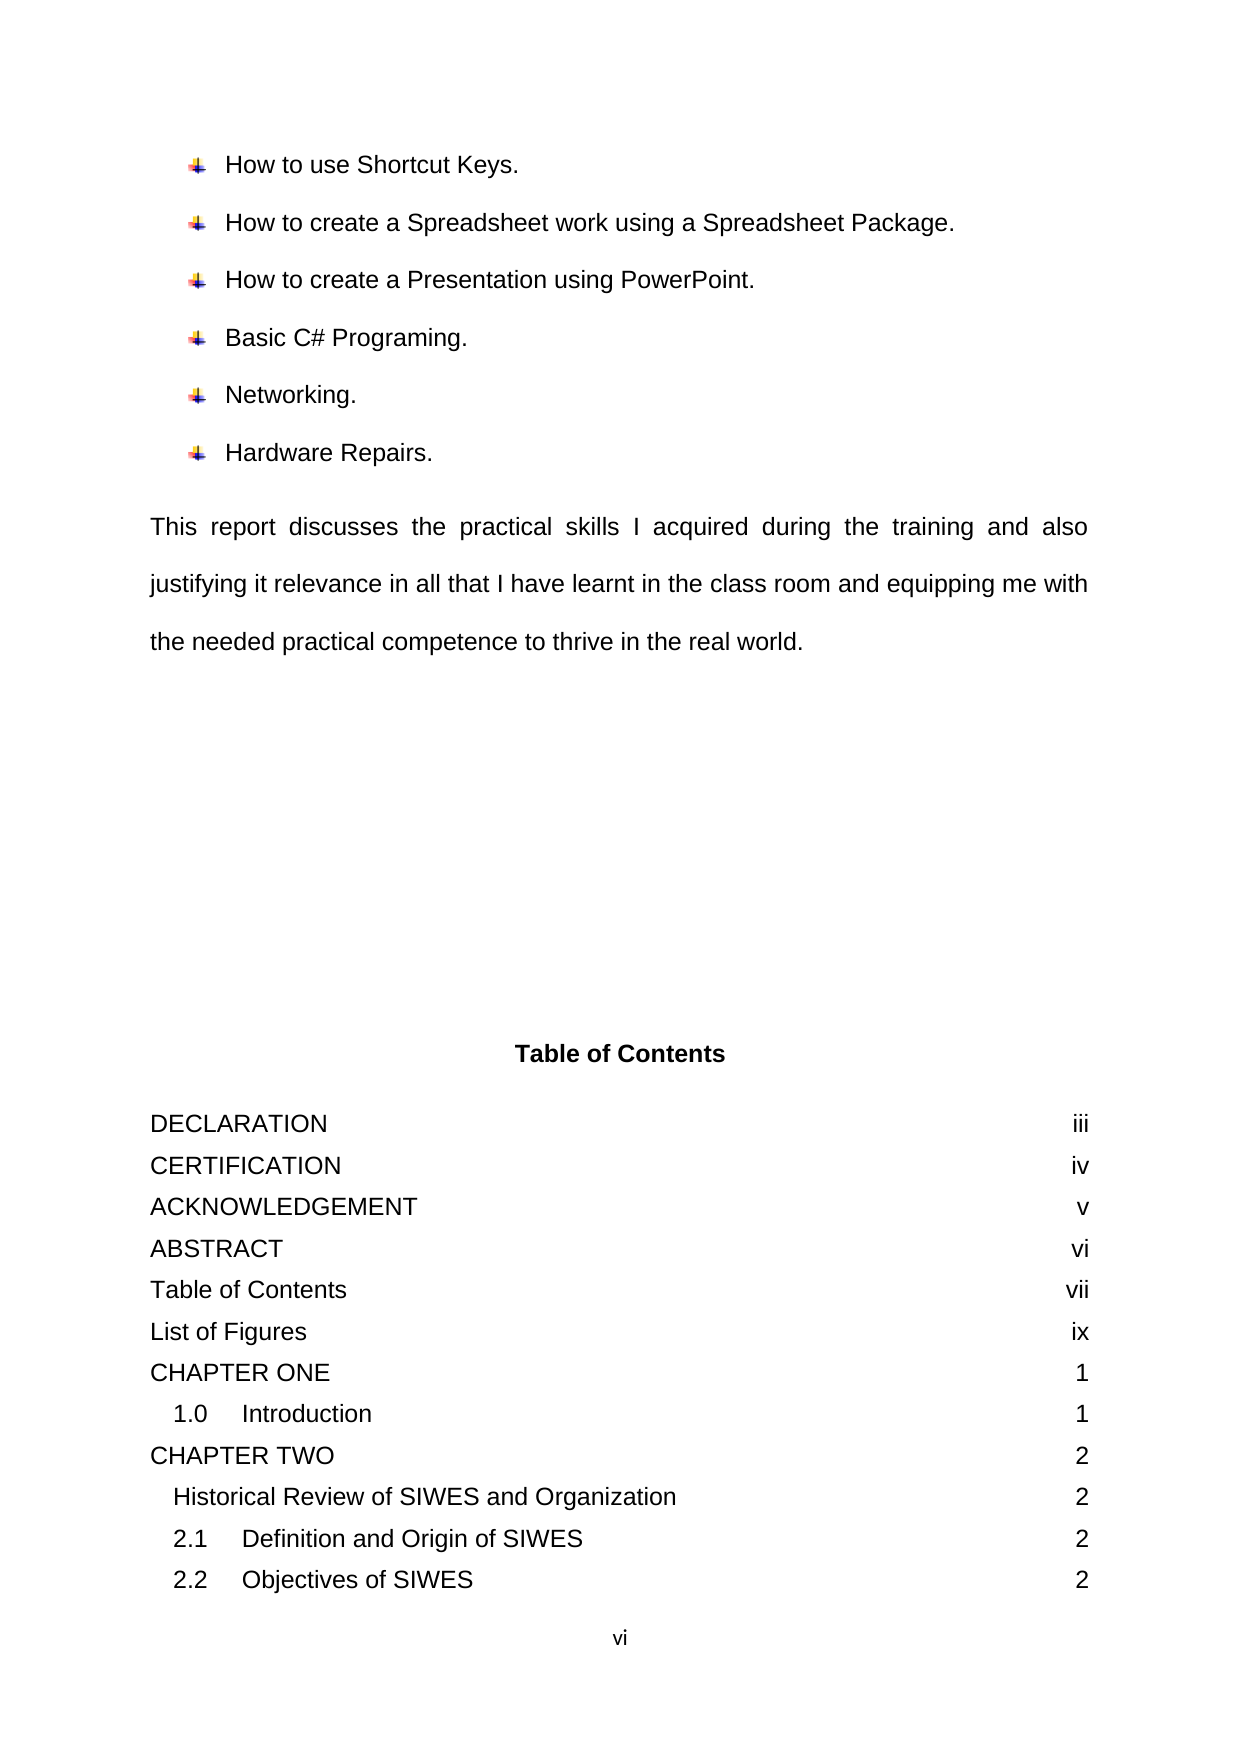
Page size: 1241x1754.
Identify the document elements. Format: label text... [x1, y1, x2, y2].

text CERTIFICATION iv [150, 1151, 1090, 1179]
list How to create a Spreadsheet work using a Spreadsheet Package. [187, 207, 1090, 236]
picture [188, 444, 206, 461]
list How to create a Presentation using PowerPoint. [187, 265, 1090, 294]
text DECLARATION iii [150, 1109, 1090, 1138]
list How to use Shortcut Keys. [187, 150, 1090, 179]
picture [188, 329, 206, 346]
text List of Figures ix [150, 1316, 1090, 1345]
picture [188, 214, 206, 231]
text This report discusses the practical skills I acquired during the training and also justifying it relevance in all that I have learnt in the class room and equipping me with the needed practical competence to thrive in the real world. [150, 512, 1090, 655]
text ABSTRACT vi [150, 1233, 1090, 1262]
list Networking. [187, 380, 1090, 409]
text CHAPTER ONE 1 [150, 1358, 1090, 1387]
picture [188, 156, 206, 174]
picture [188, 271, 206, 289]
text 2.1 Definition and Origin of SIWES 2 [173, 1524, 1090, 1552]
subtitle Table of Contents [150, 1039, 1090, 1068]
list Hardware Repairs. [187, 437, 1090, 466]
text Table of Contents vii [150, 1275, 1090, 1304]
text Historical Review of SIWES and Organization 2 [173, 1482, 1090, 1511]
list Basic C# Programing. [187, 322, 1090, 351]
text ACKNOWLEDGEMENT v [150, 1192, 1090, 1221]
picture [188, 386, 206, 404]
text 2.2 Objectives of SIWES 2 [173, 1565, 1090, 1594]
text 1.0 Introduction 1 [173, 1399, 1090, 1428]
text CHAPTER TWO 2 [150, 1441, 1090, 1469]
